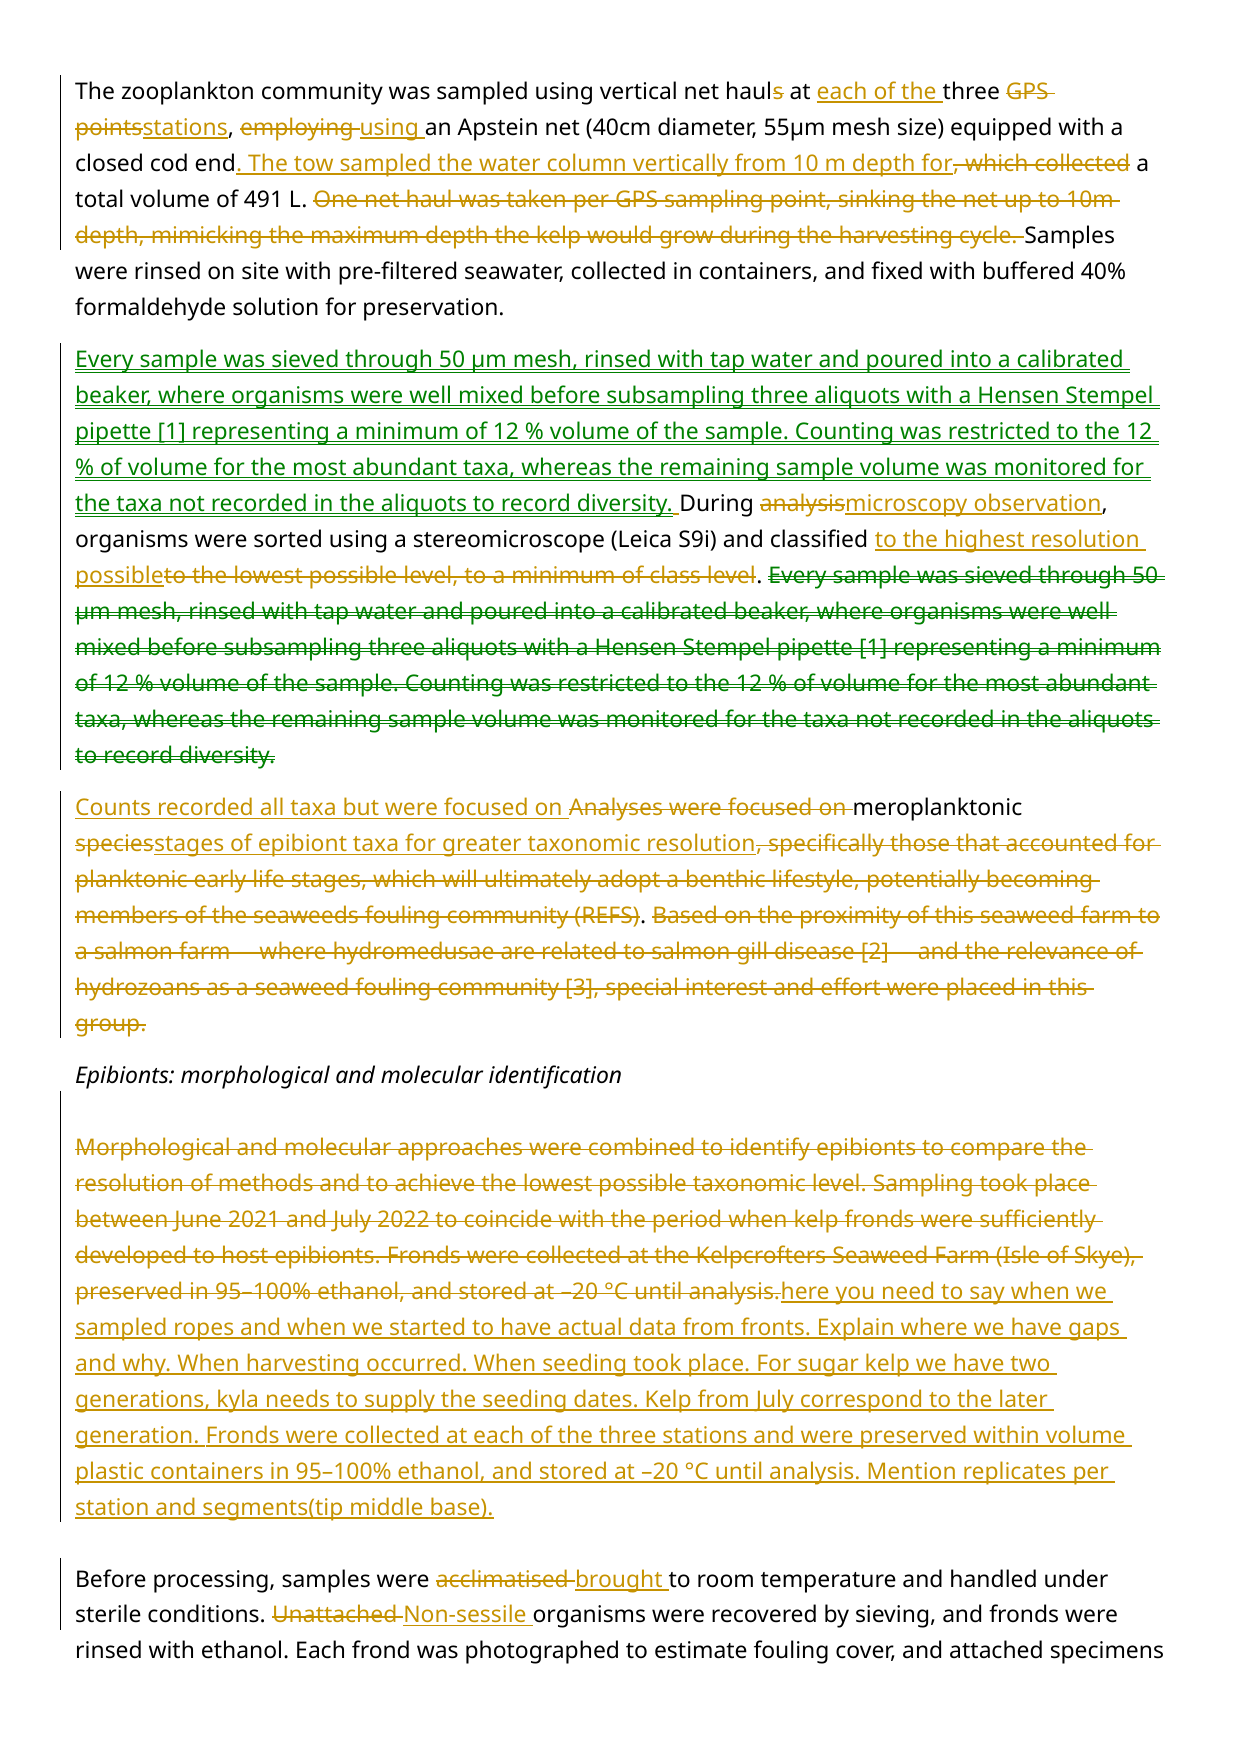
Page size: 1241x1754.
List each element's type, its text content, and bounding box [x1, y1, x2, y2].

text meroplanktonic . [75, 791, 1165, 1038]
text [75, 1059, 1165, 1666]
text During , organisms were sorted using a stereomicroscope (Leica S9i) and classified . [75, 343, 1165, 770]
text The zooplankton community was sampled using vertical net haul at three , an Apstein net (40cm diameter, 55µm mesh size) equipped with a closed cod end a total volume of 491 L. Samples were rinsed on site with pre-filtered seawater, collected in containers, and fixed with buffered 40% formaldehyde solution for preservation. [75, 75, 1165, 322]
